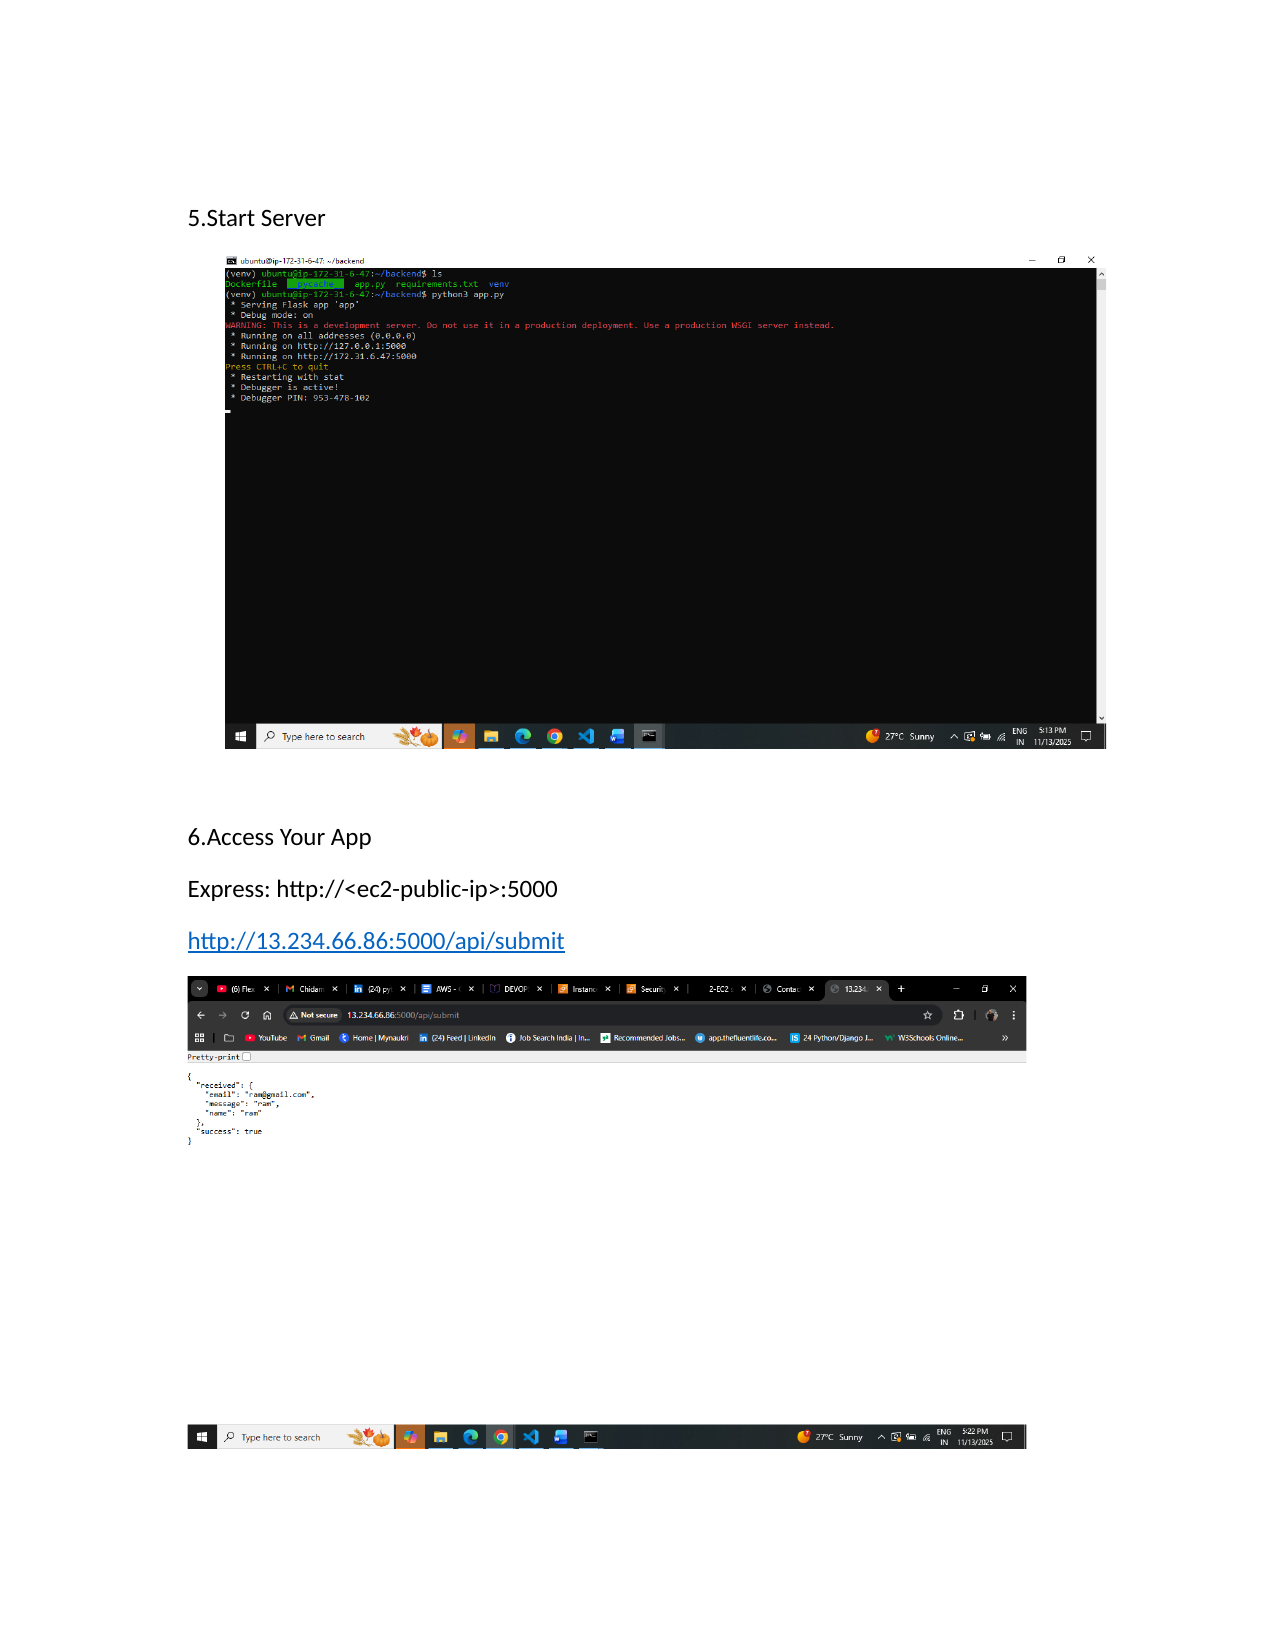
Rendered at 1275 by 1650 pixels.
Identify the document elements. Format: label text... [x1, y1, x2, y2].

text 5.Start Server [187, 202, 1125, 232]
text 6.Access Your App [150, 821, 1125, 852]
text Express: http://<ec2-public-ip>:5000 [150, 873, 1125, 904]
text http://13.234.66.86:5000/api/submit [150, 925, 1125, 955]
picture [187, 976, 1027, 1449]
picture [225, 253, 1107, 749]
